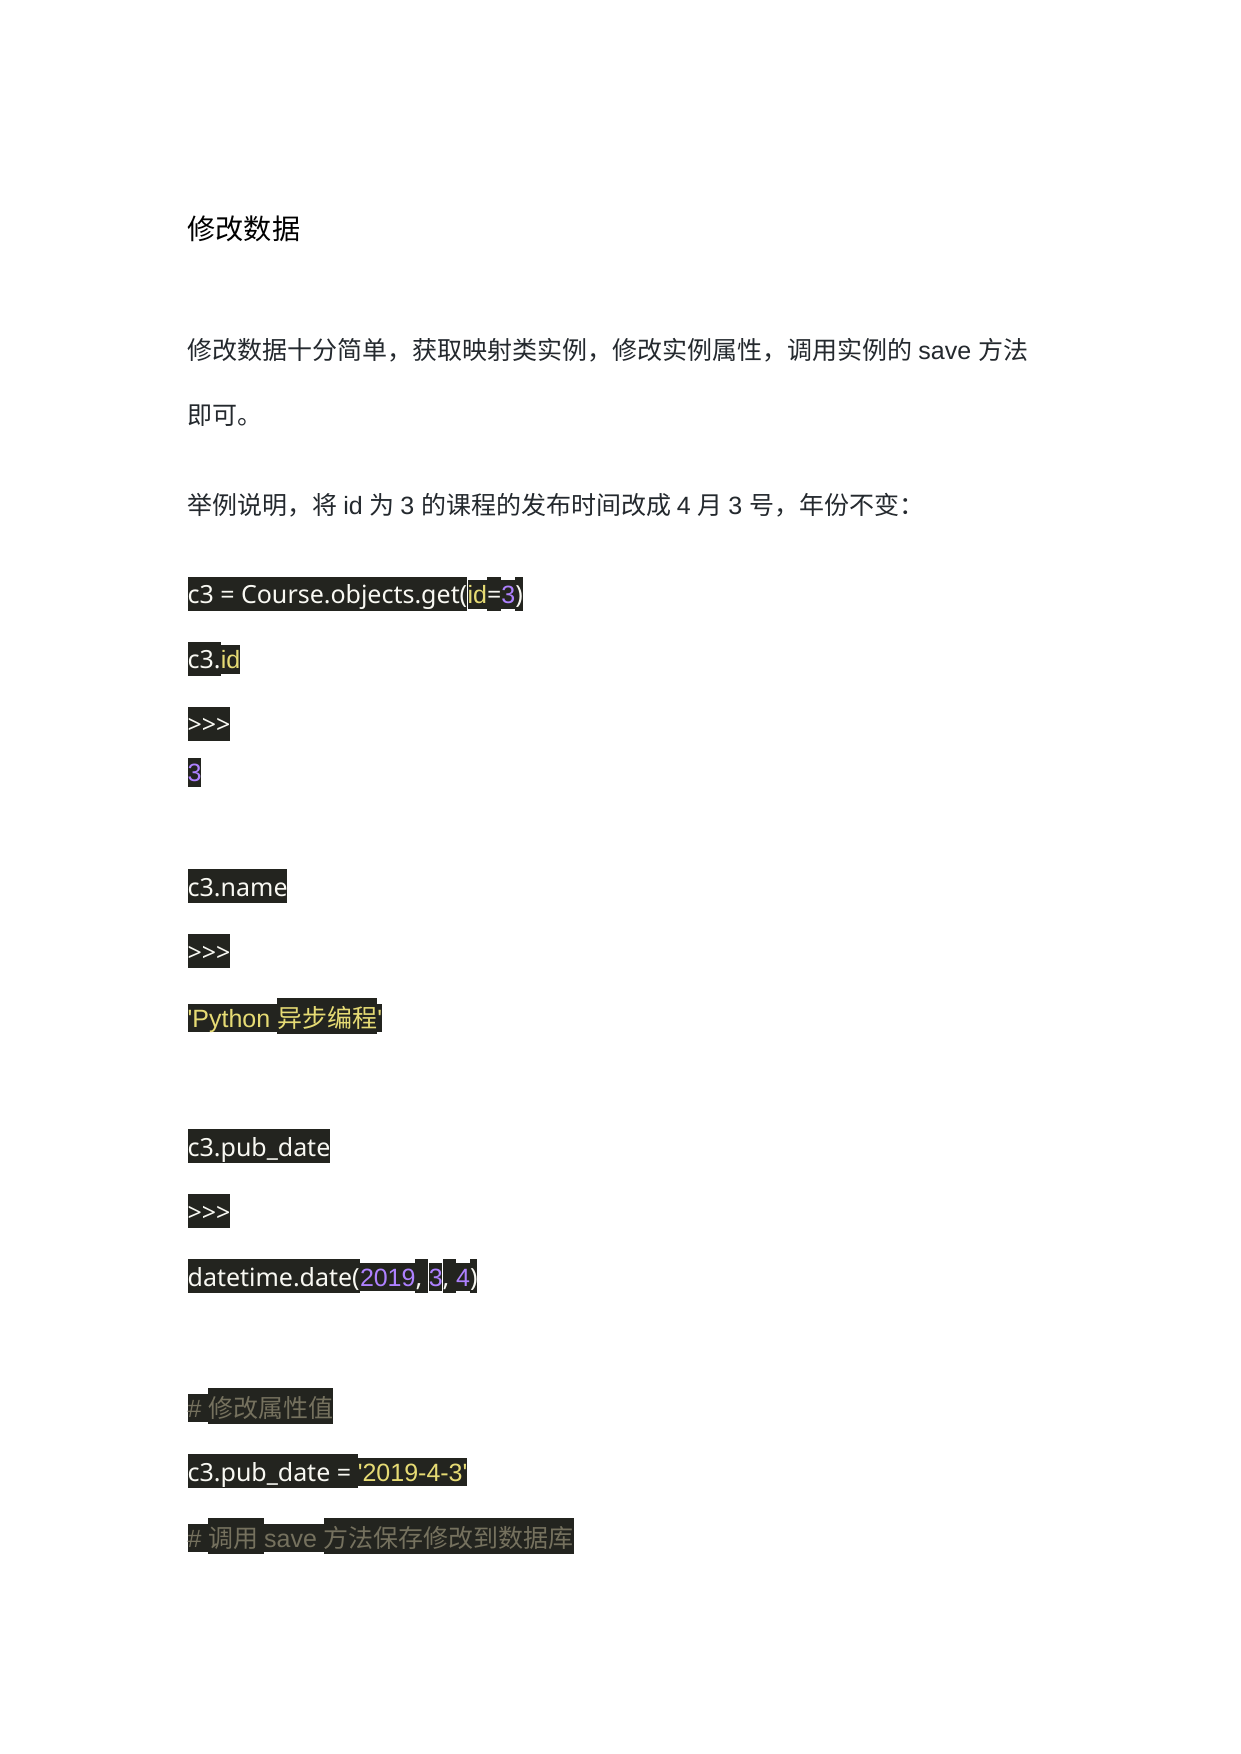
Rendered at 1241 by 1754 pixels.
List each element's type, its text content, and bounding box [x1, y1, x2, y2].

text 3 [187, 756, 1053, 789]
text c3.pub_date = '2019-4-3' [187, 1439, 1053, 1504]
text c3.name [187, 854, 1053, 919]
text 举例说明，将 id 为 3 的课程的发布时间改成 4 月 3 号，年份不变： [187, 471, 1053, 536]
subtitle 修改数据 [187, 194, 1053, 259]
text >>> [187, 691, 1053, 756]
text # 调用 save 方法保存修改到数据库 [187, 1504, 1053, 1569]
text >>> [187, 919, 1053, 984]
text c3.pub_date [187, 1114, 1053, 1179]
text c3 = Course.objects.get(id=3) [187, 561, 1053, 626]
text # 修改属性值 [187, 1374, 1053, 1439]
text 'Python 异步编程' [187, 984, 1053, 1049]
text c3.id [187, 626, 1053, 691]
text >>> [187, 1179, 1053, 1244]
text 修改数据十分简单，获取映射类实例，修改实例属性，调用实例的 save 方法即可。 [187, 316, 1053, 446]
text datetime.date(2019, 3, 4) [187, 1244, 1053, 1309]
